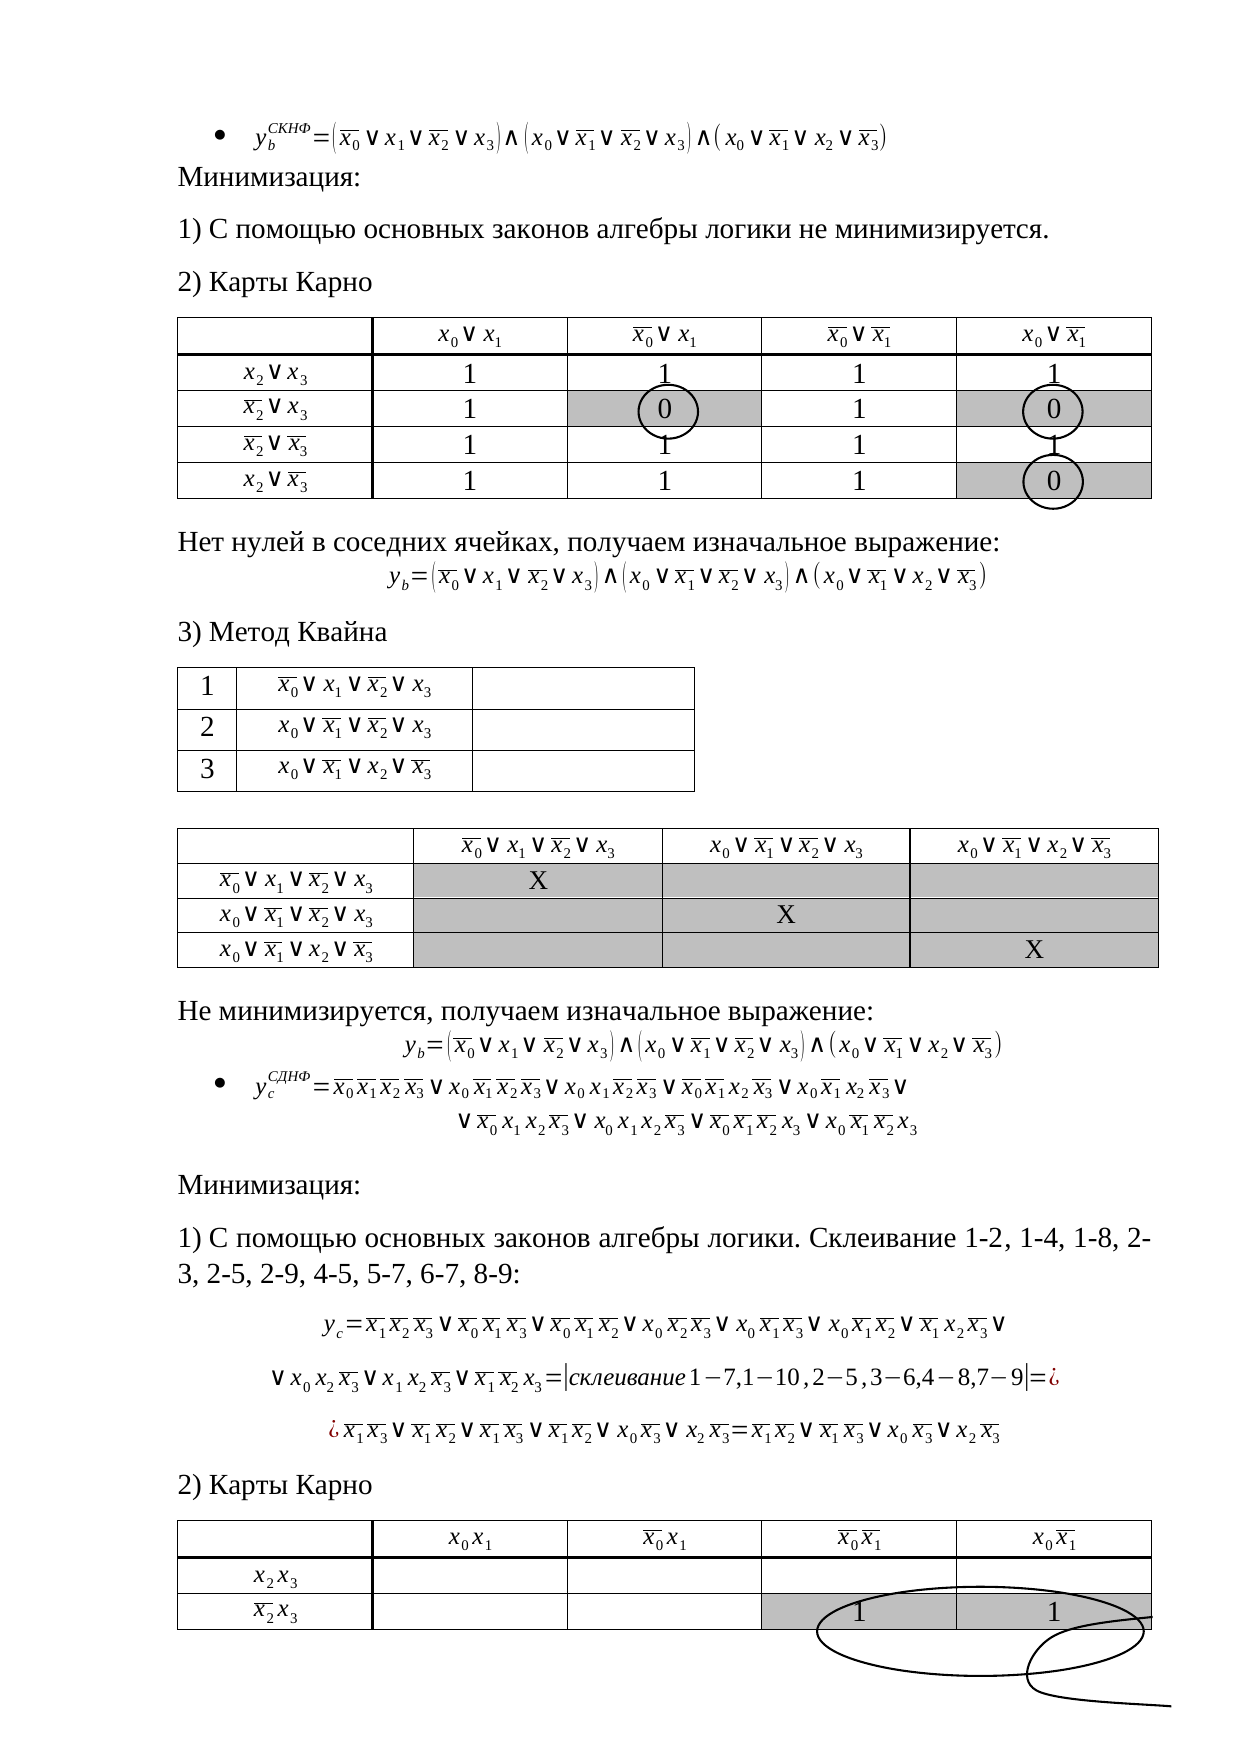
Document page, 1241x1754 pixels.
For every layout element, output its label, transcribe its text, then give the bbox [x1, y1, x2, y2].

table_header 1 [178, 668, 236, 708]
table_cell [178, 463, 371, 498]
table_header [237, 668, 472, 708]
table_cell [473, 751, 694, 791]
table_cell [237, 710, 472, 750]
table_header [473, 668, 694, 708]
table_cell [663, 933, 909, 967]
table_cell X [414, 864, 662, 897]
table_cell [374, 1594, 567, 1629]
table_header [911, 829, 1158, 863]
table_cell 0 [957, 391, 1030, 426]
table_header [178, 1521, 371, 1556]
table_cell 1 [762, 356, 956, 390]
table_header [178, 829, 413, 863]
table_cell [178, 1594, 371, 1629]
table_cell X [911, 933, 1158, 967]
table_cell 2 [178, 710, 236, 750]
table_cell [178, 427, 371, 462]
table_cell [473, 710, 694, 750]
table_cell 0 [1025, 391, 1081, 426]
table_cell [568, 1559, 761, 1593]
table_cell [911, 899, 1158, 932]
table_cell [414, 899, 662, 932]
table_cell [178, 1559, 371, 1593]
table_cell [178, 356, 371, 390]
table_cell 1 [957, 356, 1151, 390]
table_header [374, 318, 567, 353]
table_cell [178, 933, 413, 967]
table_cell 0 [691, 391, 761, 426]
table_header [178, 318, 371, 353]
text 2) Карты Карно [177, 1467, 1152, 1501]
table_header [374, 1521, 567, 1556]
table_cell [178, 864, 413, 897]
table_cell 1 [568, 356, 761, 390]
table_cell [568, 1594, 761, 1629]
text 1) С помощью основных законов алгебры логики не минимизируется. [177, 212, 1152, 245]
table_cell X [663, 899, 909, 932]
table_cell [178, 391, 371, 426]
table_cell 0 [1077, 463, 1151, 498]
table_cell 1 [957, 1594, 1132, 1629]
table_cell 3 [178, 751, 236, 791]
text Минимизация: [177, 1167, 1152, 1201]
table_cell [374, 1559, 567, 1593]
text 3) Метод Квайна [177, 614, 1152, 648]
table_cell 1 [957, 427, 1052, 462]
table_header [414, 829, 662, 863]
text 2) Карты Карно [177, 264, 1152, 298]
table_header [957, 1521, 1151, 1556]
table_cell 1 [568, 463, 761, 498]
table_cell 1 [762, 427, 956, 462]
table_cell 1 [762, 463, 956, 498]
table_cell [237, 751, 472, 791]
table_cell 1 [819, 1594, 956, 1629]
table_cell 1 [1055, 427, 1151, 462]
text Не минимизируется, получаем изначальное выражение: [177, 993, 1152, 1026]
table_cell 0 [1025, 463, 1081, 498]
table_header [762, 318, 956, 353]
table_cell 1 [374, 463, 567, 498]
table_cell [414, 933, 662, 967]
table_cell 1 [568, 427, 761, 462]
table_header [568, 1521, 761, 1556]
table_cell 0 [568, 391, 646, 426]
table_cell [663, 864, 909, 897]
table_cell 1 [374, 427, 567, 462]
table_cell [762, 1559, 956, 1593]
table_cell 0 [957, 463, 1029, 498]
table_cell 0 [640, 391, 696, 426]
table_header [762, 1521, 956, 1556]
table_cell 1 [374, 356, 567, 390]
table_header [663, 829, 909, 863]
table_cell 1 [1081, 1594, 1151, 1617]
text Нет нулей в соседних ячейках, получаем изначальное выражение: [177, 524, 1152, 558]
table_header [568, 318, 761, 353]
table_cell 1 [762, 391, 956, 426]
text 1) С помощью основных законов алгебры логики. Склеивание 1-2, 1-4, 1-8, 2-3, 2-5, 2-9, 4-5, 5-7, 6-7, 8-9: [177, 1220, 1152, 1290]
table_cell 1 [762, 1594, 880, 1629]
text Минимизация: [177, 159, 1152, 192]
table_cell [178, 899, 413, 932]
table_cell [957, 1559, 1151, 1593]
table_cell [911, 864, 1158, 897]
table_header [957, 318, 1151, 353]
table_cell 0 [1075, 391, 1151, 426]
table_cell 1 [374, 391, 567, 426]
